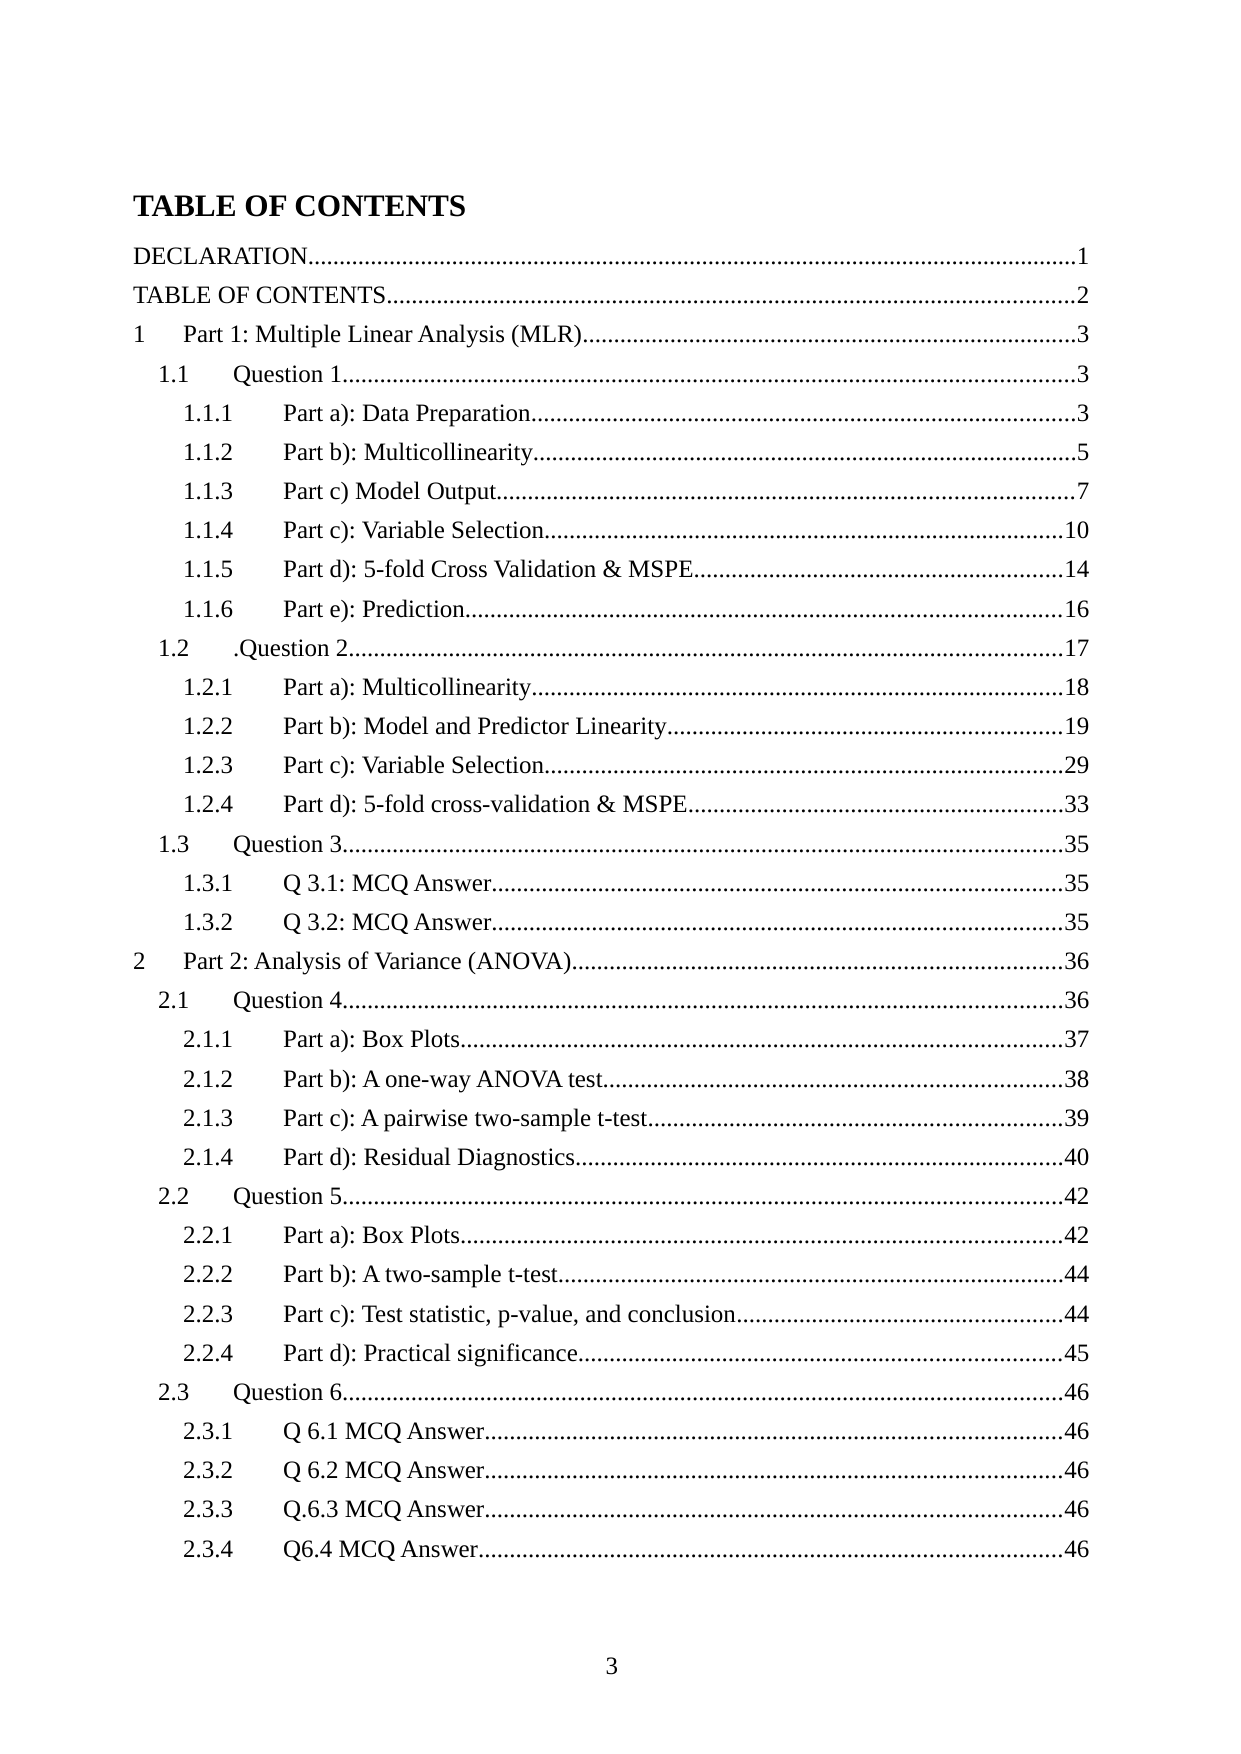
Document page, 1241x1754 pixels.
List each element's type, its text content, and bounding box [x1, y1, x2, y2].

subtitle TABLE OF CONTENTS [133, 187, 1093, 223]
